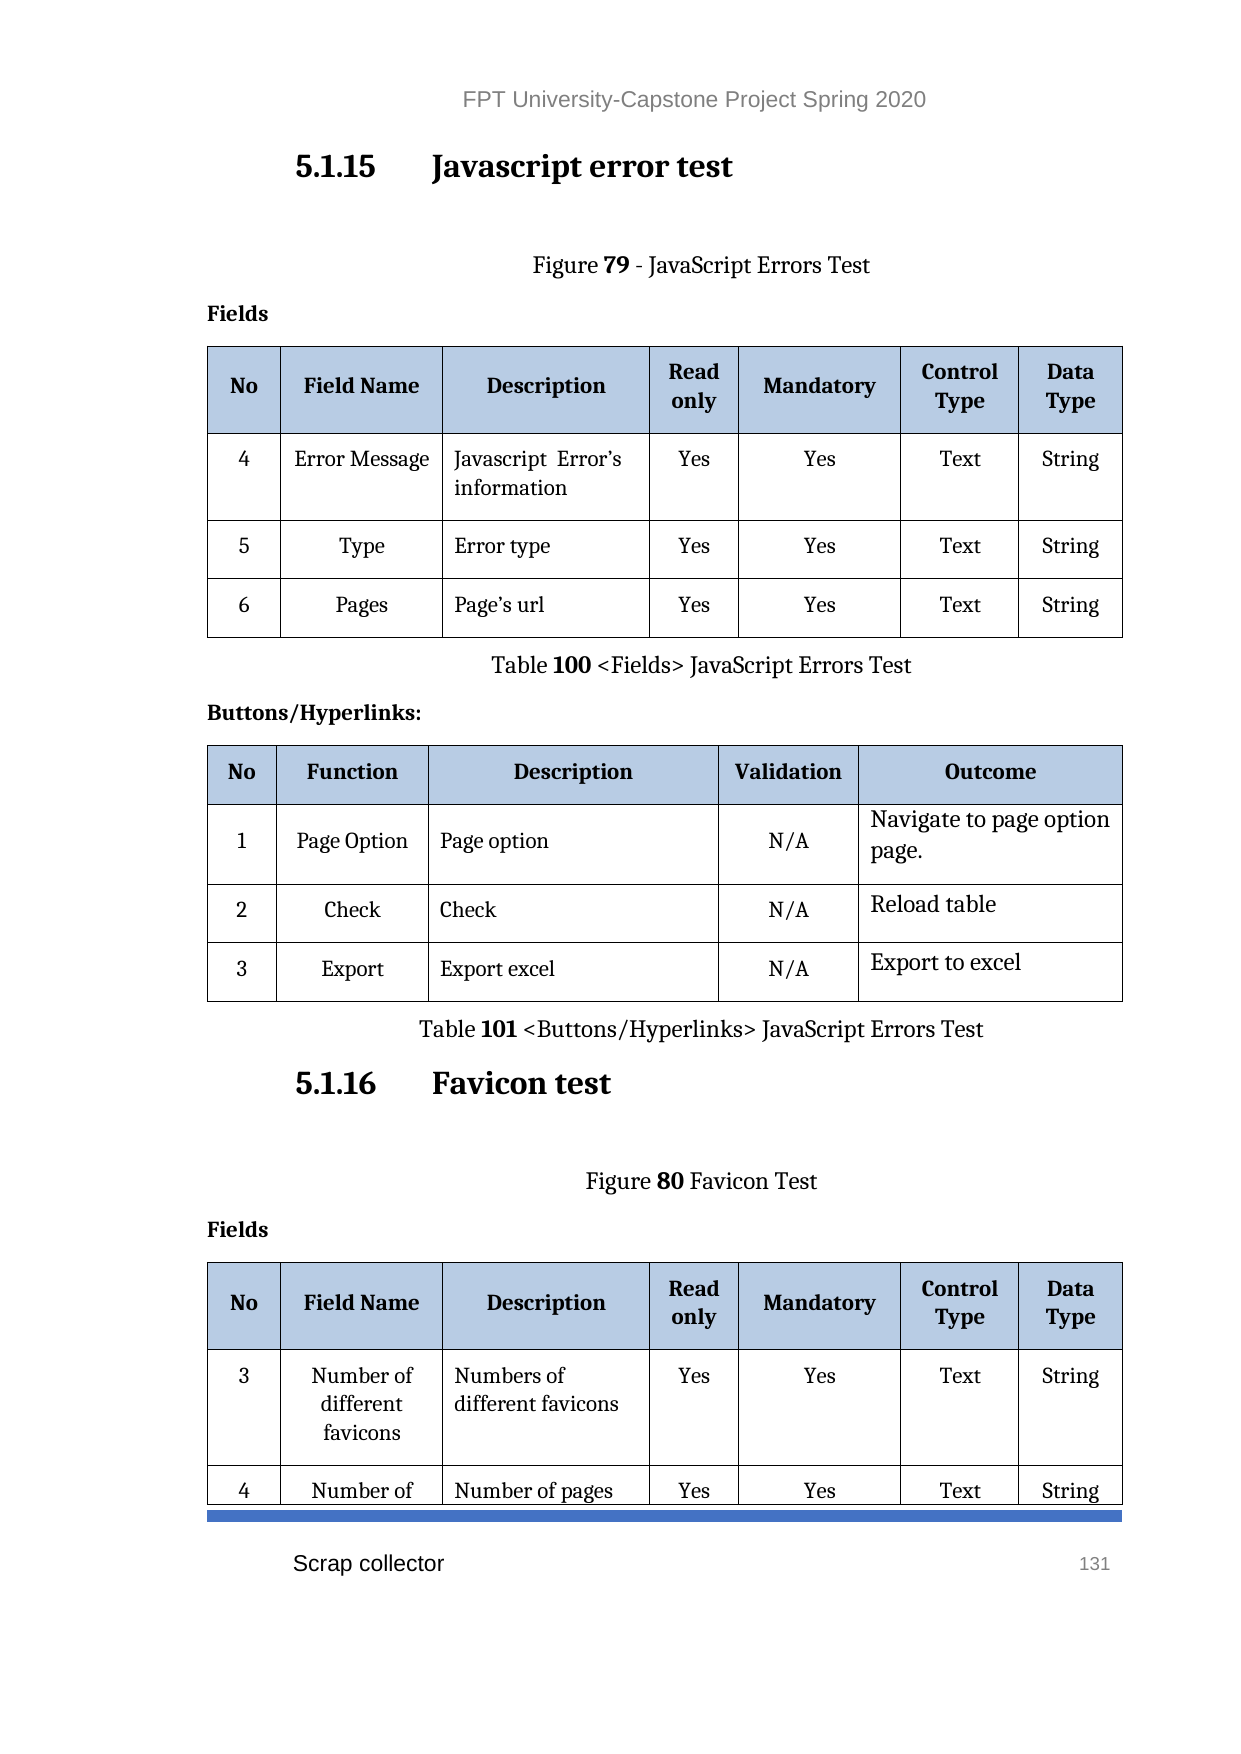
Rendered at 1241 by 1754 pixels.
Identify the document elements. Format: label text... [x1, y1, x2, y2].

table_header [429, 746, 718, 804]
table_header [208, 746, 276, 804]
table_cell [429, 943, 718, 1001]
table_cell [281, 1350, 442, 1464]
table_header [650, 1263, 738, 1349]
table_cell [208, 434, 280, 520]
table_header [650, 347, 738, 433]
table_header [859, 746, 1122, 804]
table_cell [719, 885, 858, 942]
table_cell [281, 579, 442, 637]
text Table 100 <Fields> JavaScript Errors Test [207, 651, 1122, 679]
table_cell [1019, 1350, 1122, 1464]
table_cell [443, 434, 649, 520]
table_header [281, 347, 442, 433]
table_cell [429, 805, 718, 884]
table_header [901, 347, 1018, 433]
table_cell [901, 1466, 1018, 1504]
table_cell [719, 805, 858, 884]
text Fields [207, 300, 1122, 327]
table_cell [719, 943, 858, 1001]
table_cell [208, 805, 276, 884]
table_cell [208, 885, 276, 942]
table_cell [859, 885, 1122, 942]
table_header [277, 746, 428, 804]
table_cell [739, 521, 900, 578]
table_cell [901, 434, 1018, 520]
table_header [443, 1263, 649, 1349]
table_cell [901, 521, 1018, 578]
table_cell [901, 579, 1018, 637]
text Buttons/Hyperlinks: [207, 700, 1122, 726]
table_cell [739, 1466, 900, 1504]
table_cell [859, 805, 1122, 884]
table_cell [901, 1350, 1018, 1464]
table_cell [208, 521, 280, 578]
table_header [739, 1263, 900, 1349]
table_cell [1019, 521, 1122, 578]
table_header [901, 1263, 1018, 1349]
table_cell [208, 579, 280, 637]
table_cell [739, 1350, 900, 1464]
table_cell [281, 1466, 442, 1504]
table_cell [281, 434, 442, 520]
text Table 101 <Buttons/Hyperlinks> JavaScript Errors Test [207, 1014, 1122, 1043]
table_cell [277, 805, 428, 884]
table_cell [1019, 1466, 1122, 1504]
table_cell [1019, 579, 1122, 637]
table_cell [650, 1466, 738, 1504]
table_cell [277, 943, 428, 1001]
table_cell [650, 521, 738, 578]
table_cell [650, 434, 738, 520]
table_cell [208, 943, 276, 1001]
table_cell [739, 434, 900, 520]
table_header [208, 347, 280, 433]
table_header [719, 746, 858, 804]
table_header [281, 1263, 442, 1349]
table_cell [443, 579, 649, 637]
text Figure 80 Favicon Test [207, 1167, 1122, 1196]
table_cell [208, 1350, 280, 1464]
subtitle Favicon test [295, 1064, 1122, 1102]
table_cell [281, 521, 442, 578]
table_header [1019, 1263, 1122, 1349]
text Fields [207, 1217, 1122, 1243]
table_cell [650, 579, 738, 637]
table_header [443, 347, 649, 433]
text Figure 79 - JavaScript Errors Test [207, 251, 1122, 279]
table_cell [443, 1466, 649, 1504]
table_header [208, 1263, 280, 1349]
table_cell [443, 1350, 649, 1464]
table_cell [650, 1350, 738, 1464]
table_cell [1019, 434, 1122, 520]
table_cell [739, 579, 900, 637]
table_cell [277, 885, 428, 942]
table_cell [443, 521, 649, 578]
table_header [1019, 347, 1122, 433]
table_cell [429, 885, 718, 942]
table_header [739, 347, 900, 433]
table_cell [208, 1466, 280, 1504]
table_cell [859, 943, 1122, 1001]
subtitle Javascript error test [295, 148, 1122, 186]
